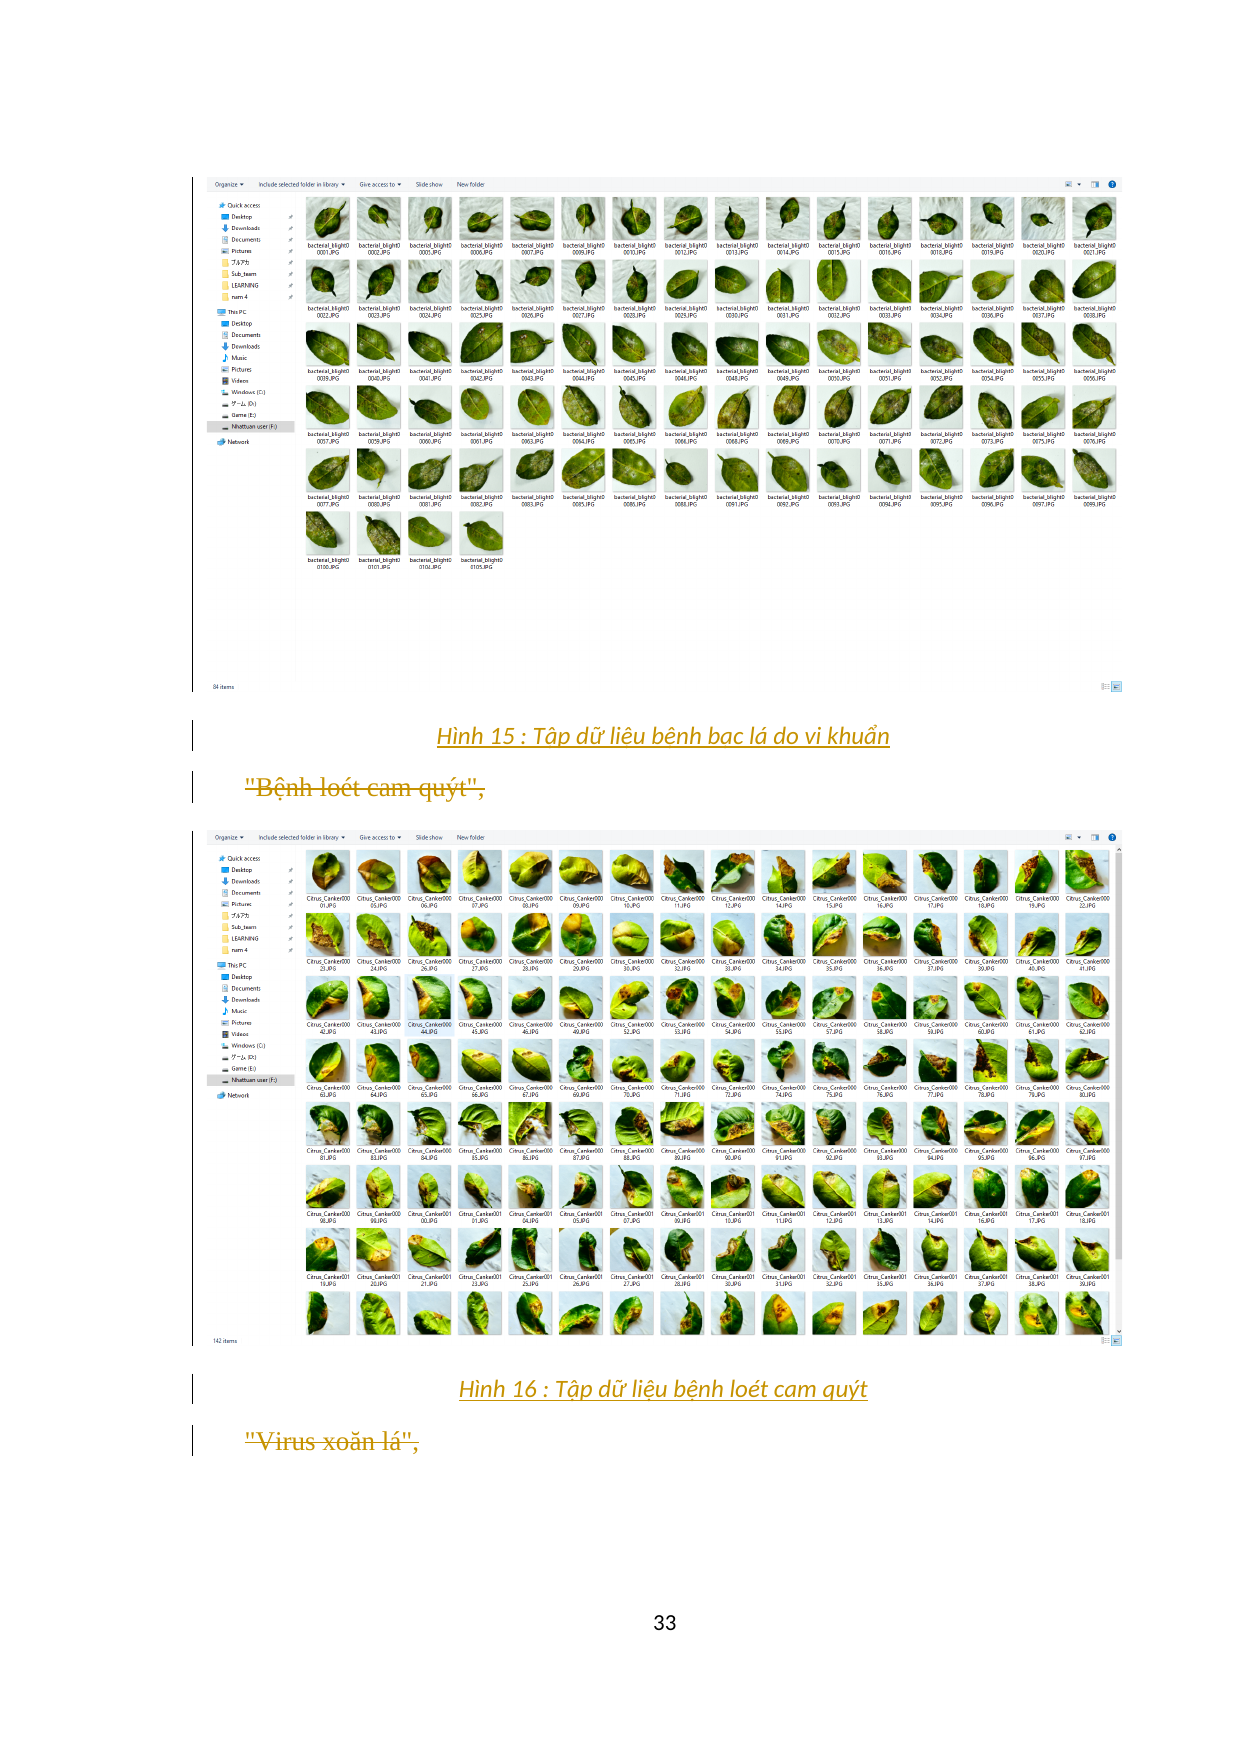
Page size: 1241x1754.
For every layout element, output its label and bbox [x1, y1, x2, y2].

picture [206, 830, 1123, 1346]
picture [206, 177, 1123, 692]
